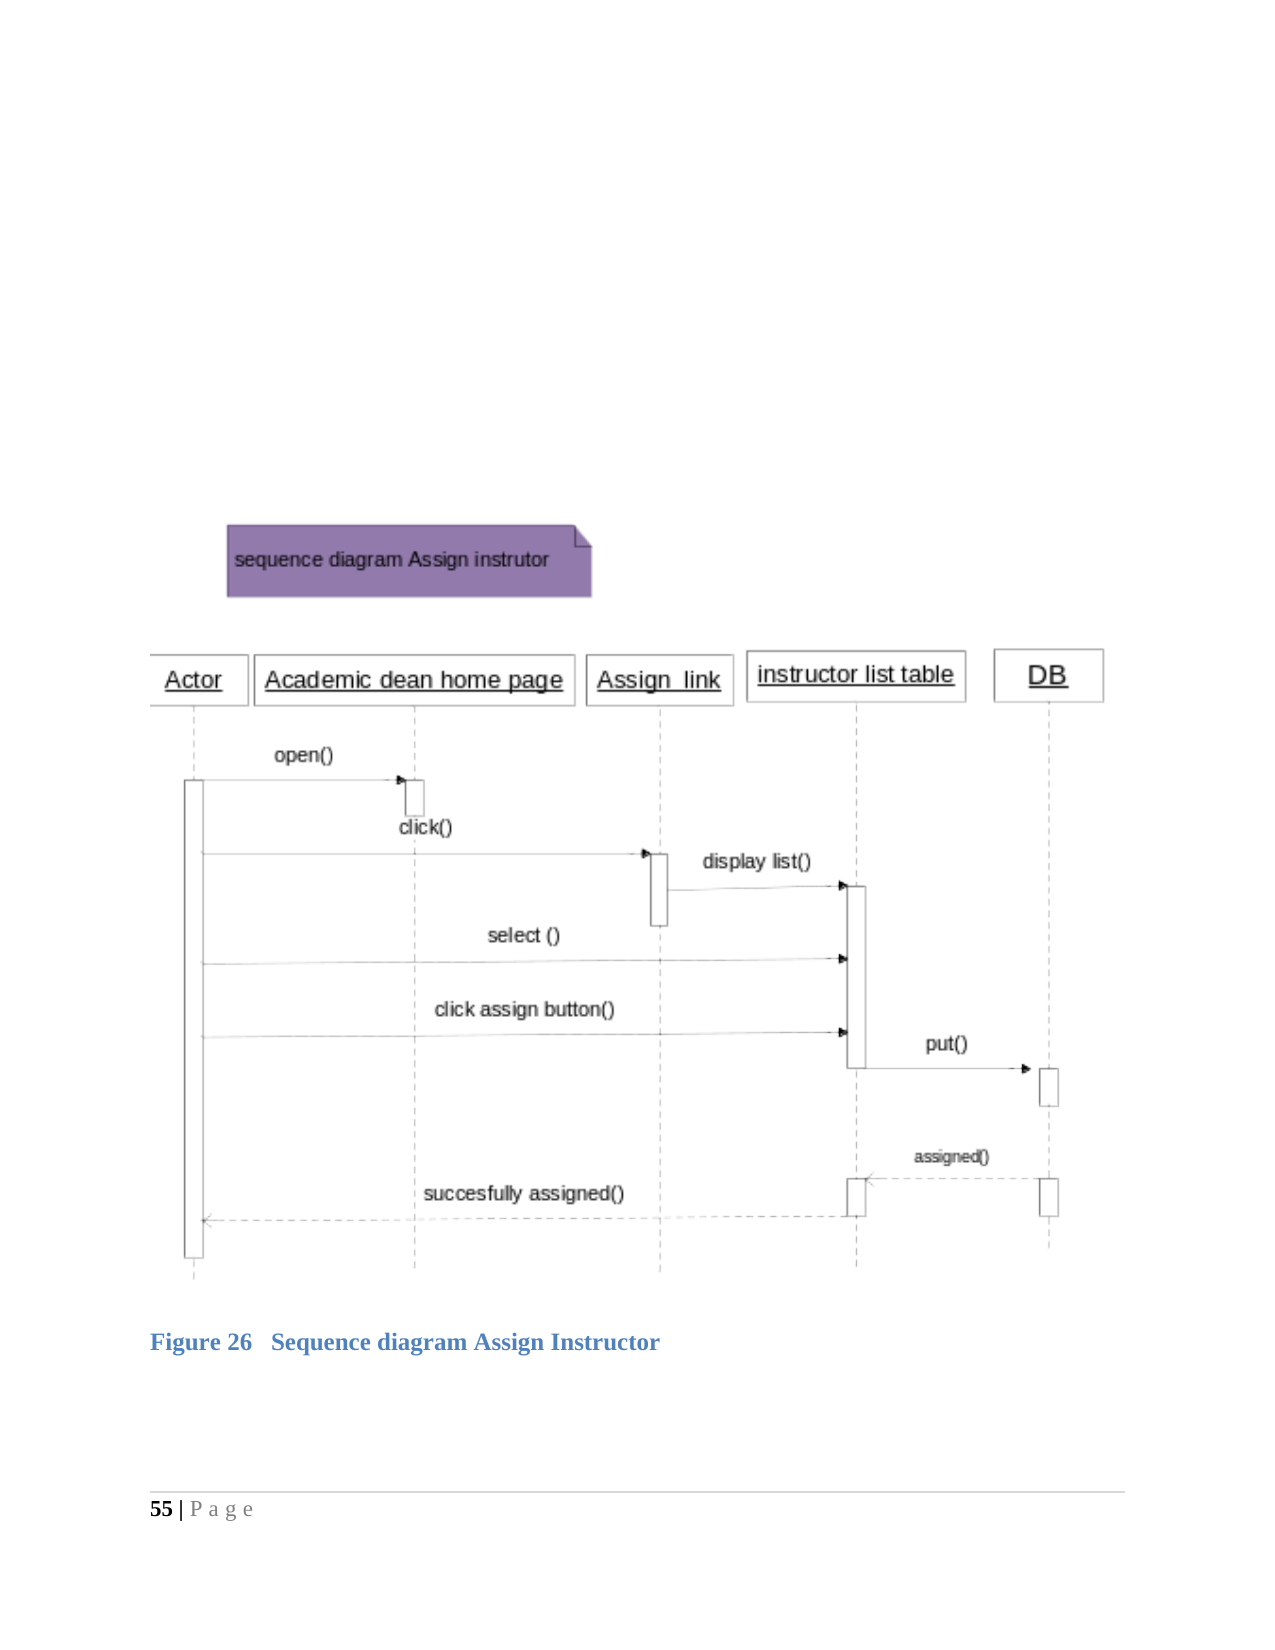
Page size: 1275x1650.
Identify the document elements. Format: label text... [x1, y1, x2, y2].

text Figure 26 Sequence diagram Assign Instructor [150, 1327, 1125, 1356]
